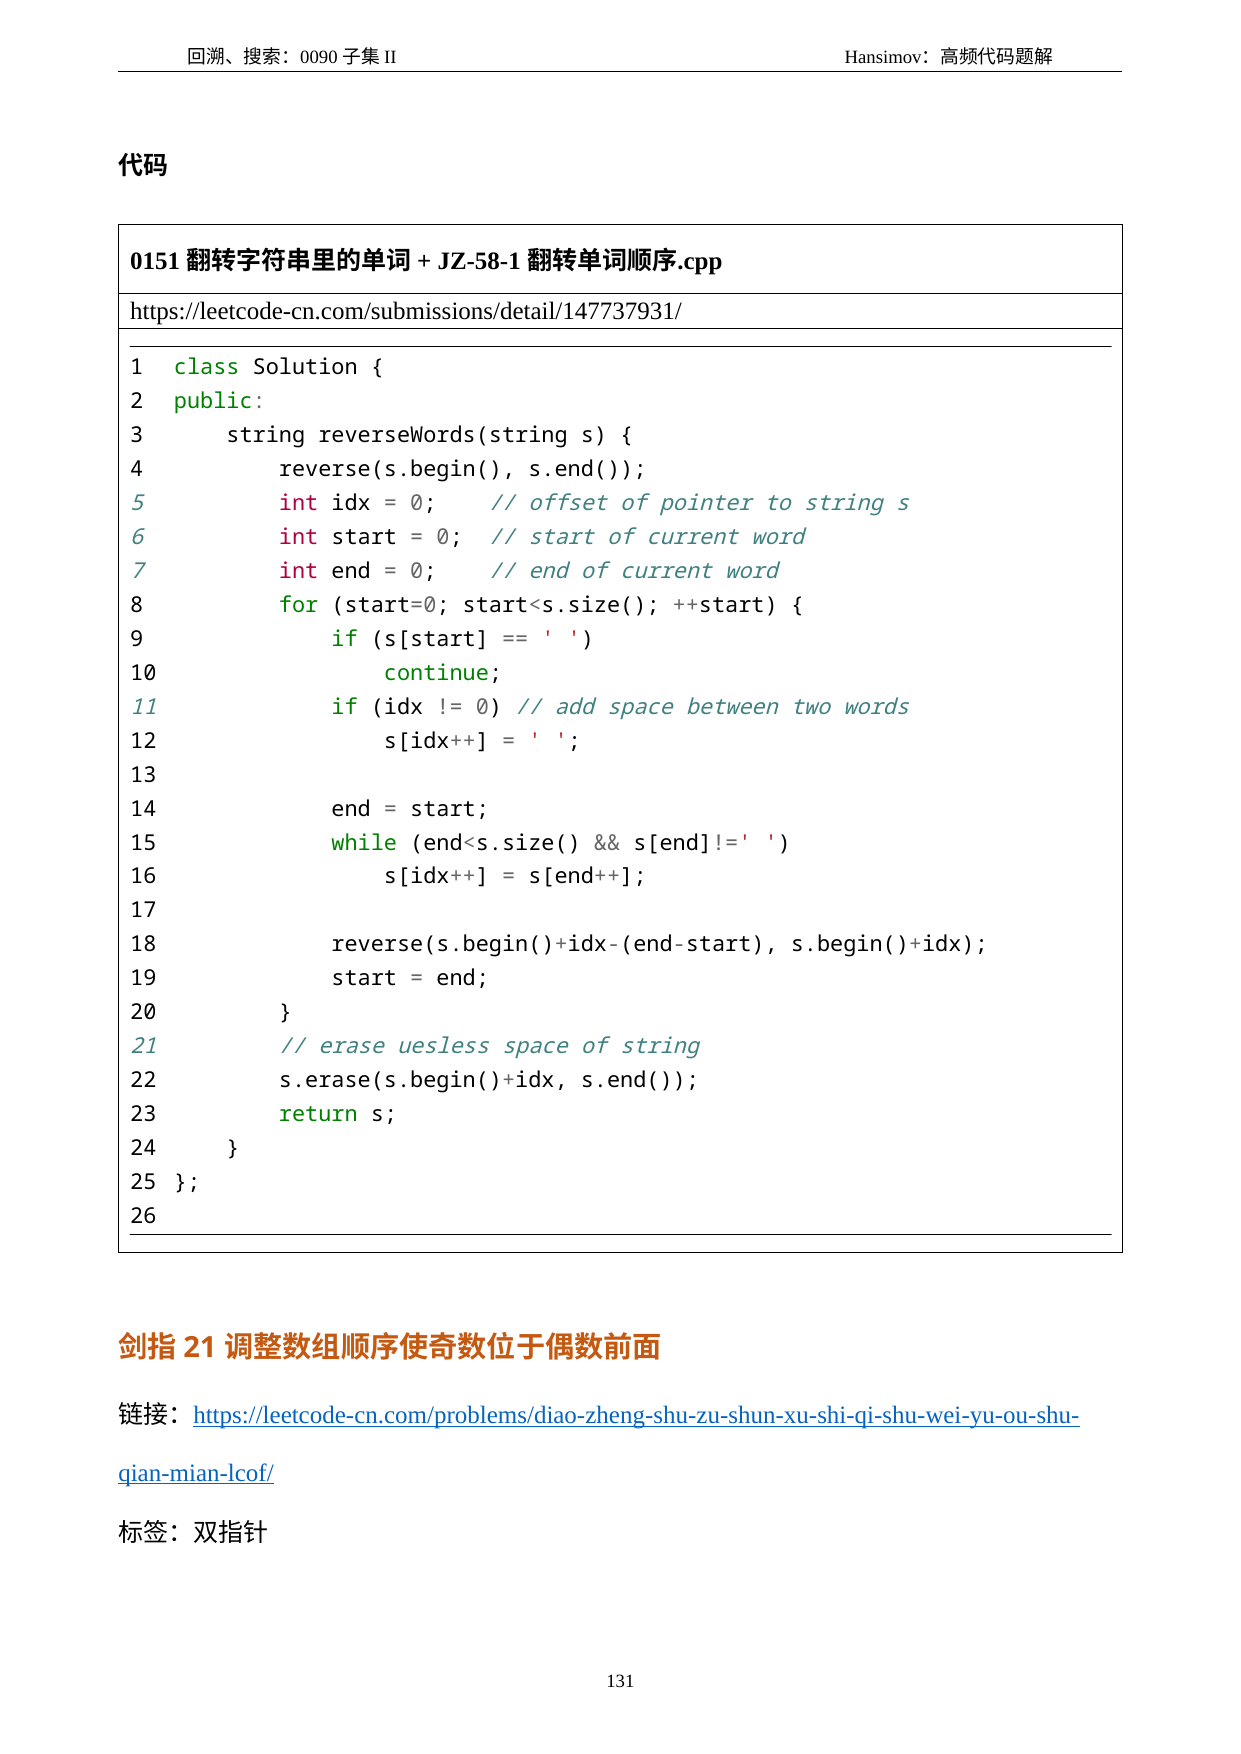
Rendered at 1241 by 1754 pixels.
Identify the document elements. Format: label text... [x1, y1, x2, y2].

subtitle 代码 [118, 130, 1097, 198]
subtitle 剑指 21 调整数组顺序使奇数位于偶数前面 [118, 1311, 1097, 1379]
table_cell class Solution { public: string reverseWords(string s) { reverse(s.begin(), s.end()); int idx = 0; // offset of pointer to string s int start = 0; // start of current word int end = 0; // end of current word for (start=0; start<s.size(); ++start) { if (s[start] == ' ') continue; if (idx != 0) // add space between two words s[idx++] = ' '; end = start; while (end<s.size() && s[end]!=' ') s[idx++] = s[end++]; reverse(s.begin()+idx-(end-start), s.begin()+idx); start = end; } // erase uesless space of string s.erase(s.begin()+idx, s.end()); return s; } }; [119, 329, 1122, 1252]
table_cell https://leetcode-cn.com/submissions/detail/147737931/ [119, 294, 1122, 328]
text 标签：双指针 [118, 1497, 1122, 1564]
text 链接：https://leetcode-cn.com/problems/diao-zheng-shu-zu-shun-xu-shi-qi-shu-wei-yu-ou-shu-qian-mian-lcof/ [118, 1379, 1122, 1489]
table_header 0151 翻转字符串里的单词 + JZ-58-1 翻转单词顺序.cpp [119, 225, 1122, 293]
